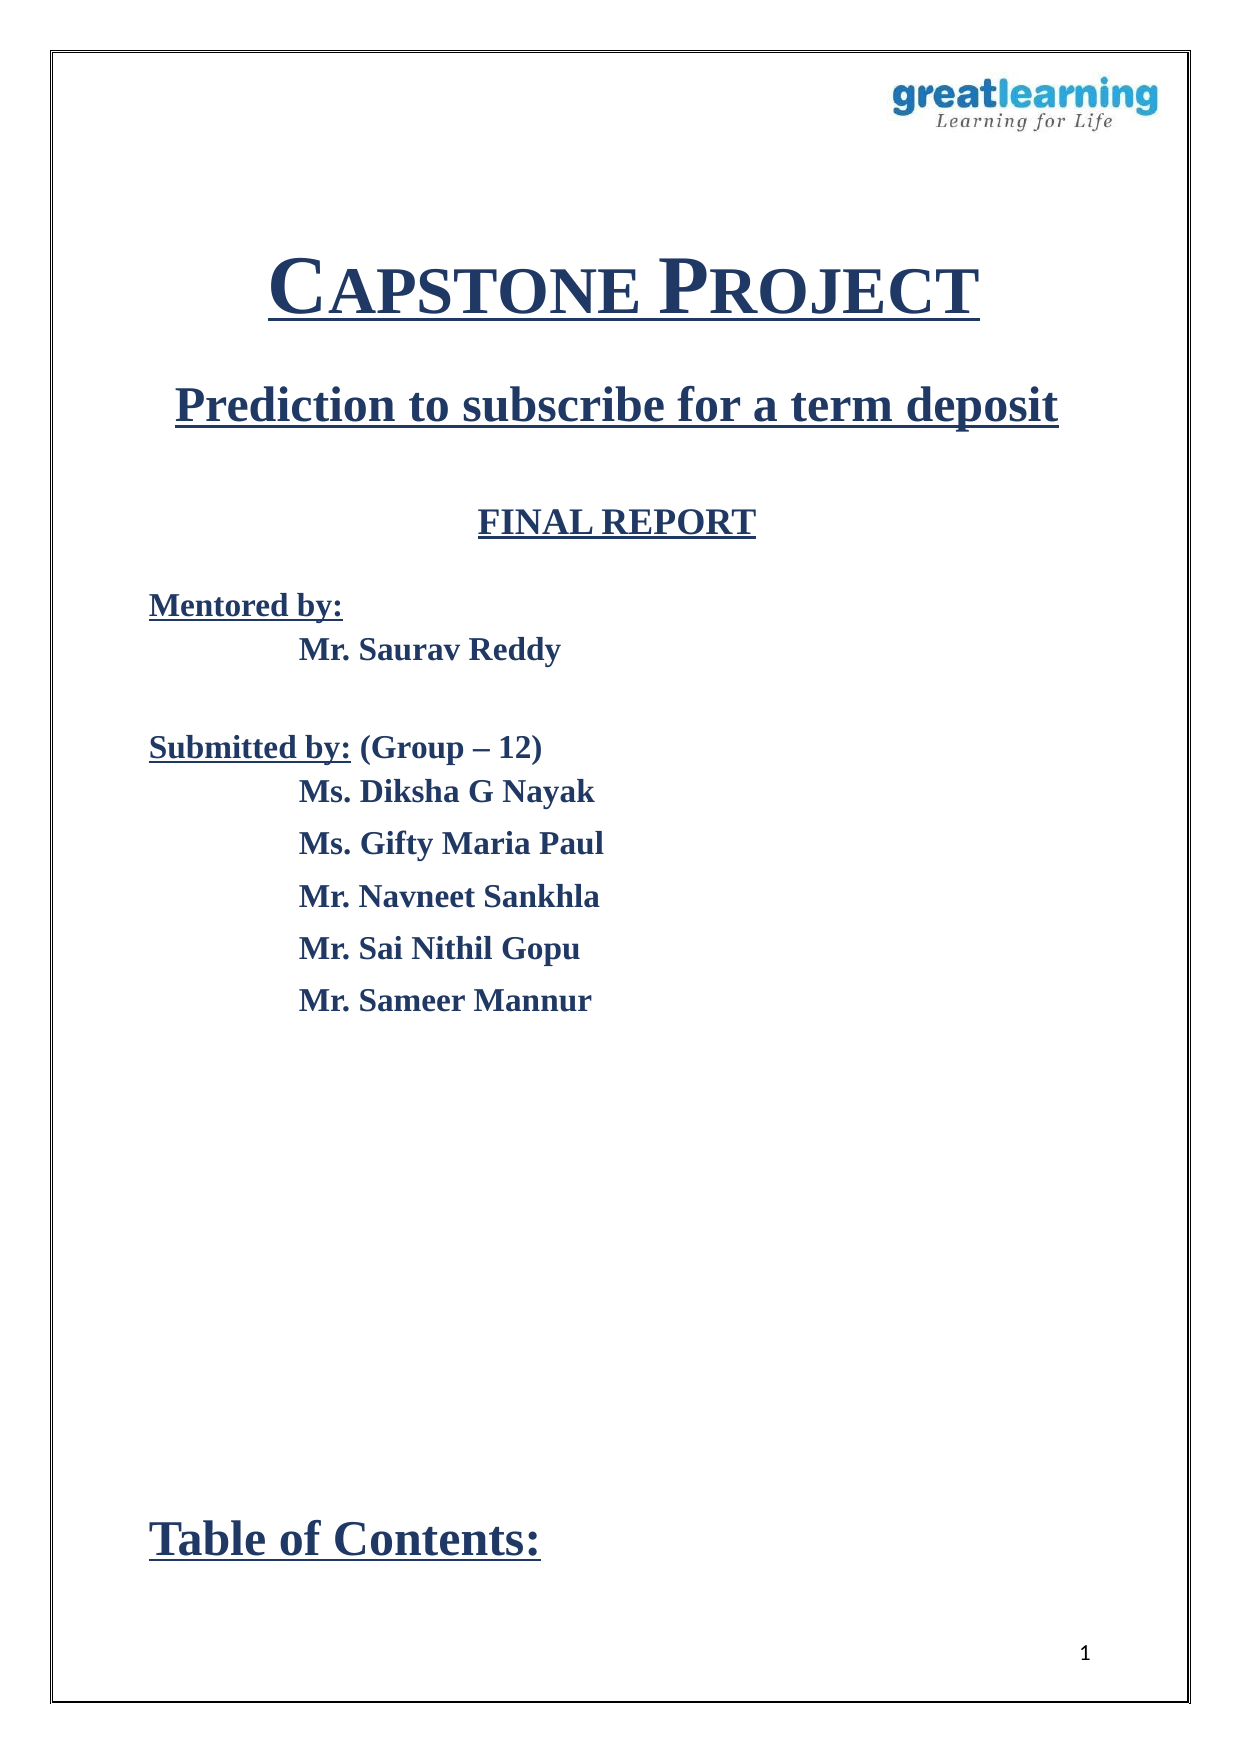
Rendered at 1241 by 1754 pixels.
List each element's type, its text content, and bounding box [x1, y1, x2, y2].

text Submitted by: (Group – 12) [148, 727, 1143, 766]
text Mr. Saurav Reddy [298, 629, 1143, 668]
text Mentored by: [148, 586, 1143, 624]
text Prediction to subscribe for a term deposit [150, 375, 1083, 433]
subtitle Mr. Sai Nithil Gopu [298, 928, 1143, 966]
subtitle Mr. Navneet Sankhla [298, 876, 1143, 914]
subtitle Ms. Diksha G Nayak [298, 771, 1143, 809]
text CAPSTONE PROJECT [150, 236, 979, 331]
text Table of Contents: [148, 1509, 1143, 1566]
subtitle Ms. Gifty Maria Paul [298, 823, 1143, 862]
picture [887, 72, 1161, 139]
text FINAL REPORT [150, 499, 1083, 542]
subtitle Mr. Sameer Mannur [298, 980, 1143, 1019]
